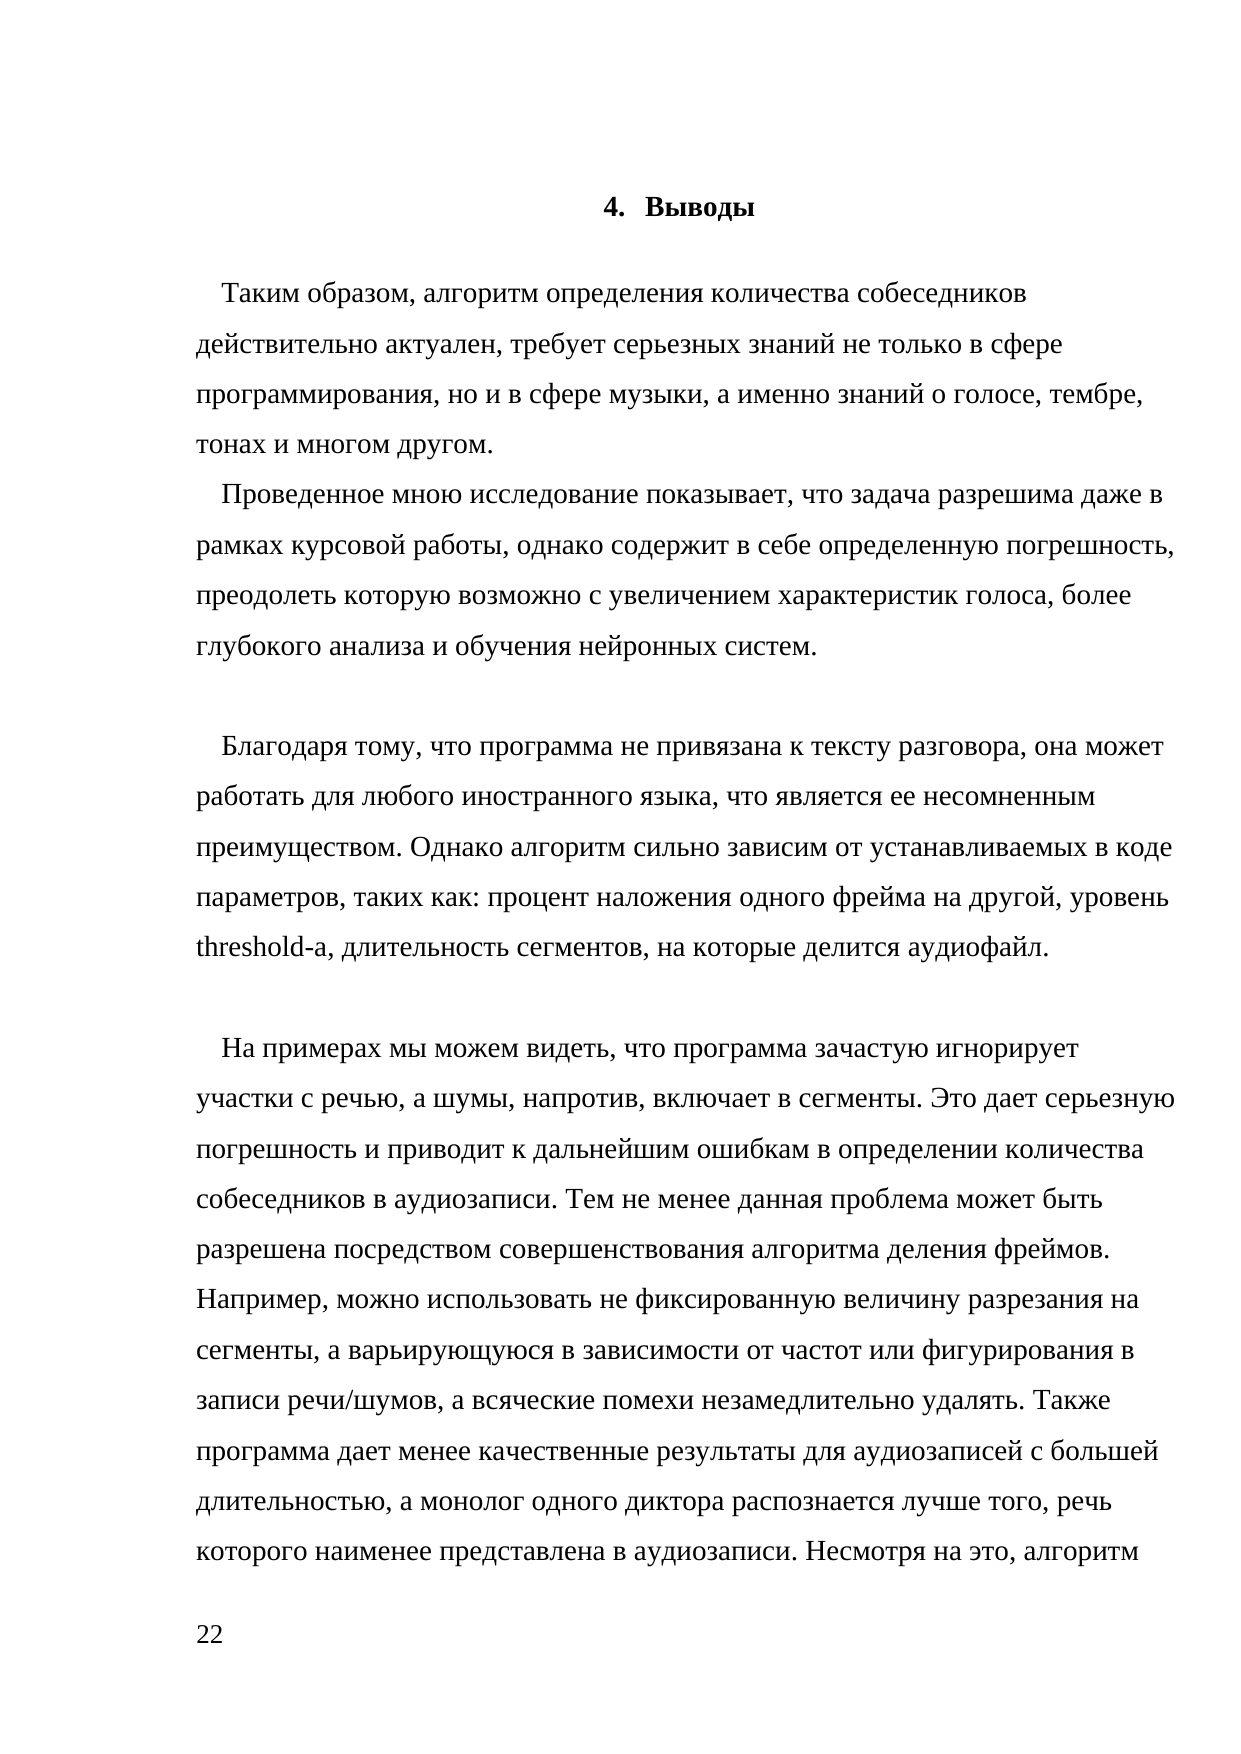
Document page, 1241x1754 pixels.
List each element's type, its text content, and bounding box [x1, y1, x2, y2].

text Благодаря тому, что программа не привязана к тексту разговора, она может работать для любого иностранного языка, что является ее несомненным преимуществом. Однако алгоритм сильно зависим от устанавливаемых в коде параметров, таких как: процент наложения одного фрейма на другой, уровень threshold-а, длительность сегментов, на которые делится аудиофайл. [196, 728, 1181, 963]
text Проведенное мною исследование показывает, что задача разрешима даже в рамках курсовой работы, однако содержит в себе определенную погрешность, преодолеть которую возможно с увеличением характеристик голоса, более глубокого анализа и обучения нейронных систем. [196, 477, 1181, 661]
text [196, 1030, 1181, 1567]
text Таким образом, алгоритм определения количества собеседников действительно актуален, требует серьезных знаний не только в сфере программирования, но и в сфере музыки, а именно знаний о голосе, тембре, тонах и многом другом. [196, 275, 1181, 460]
subtitle Выводы [177, 189, 1181, 222]
